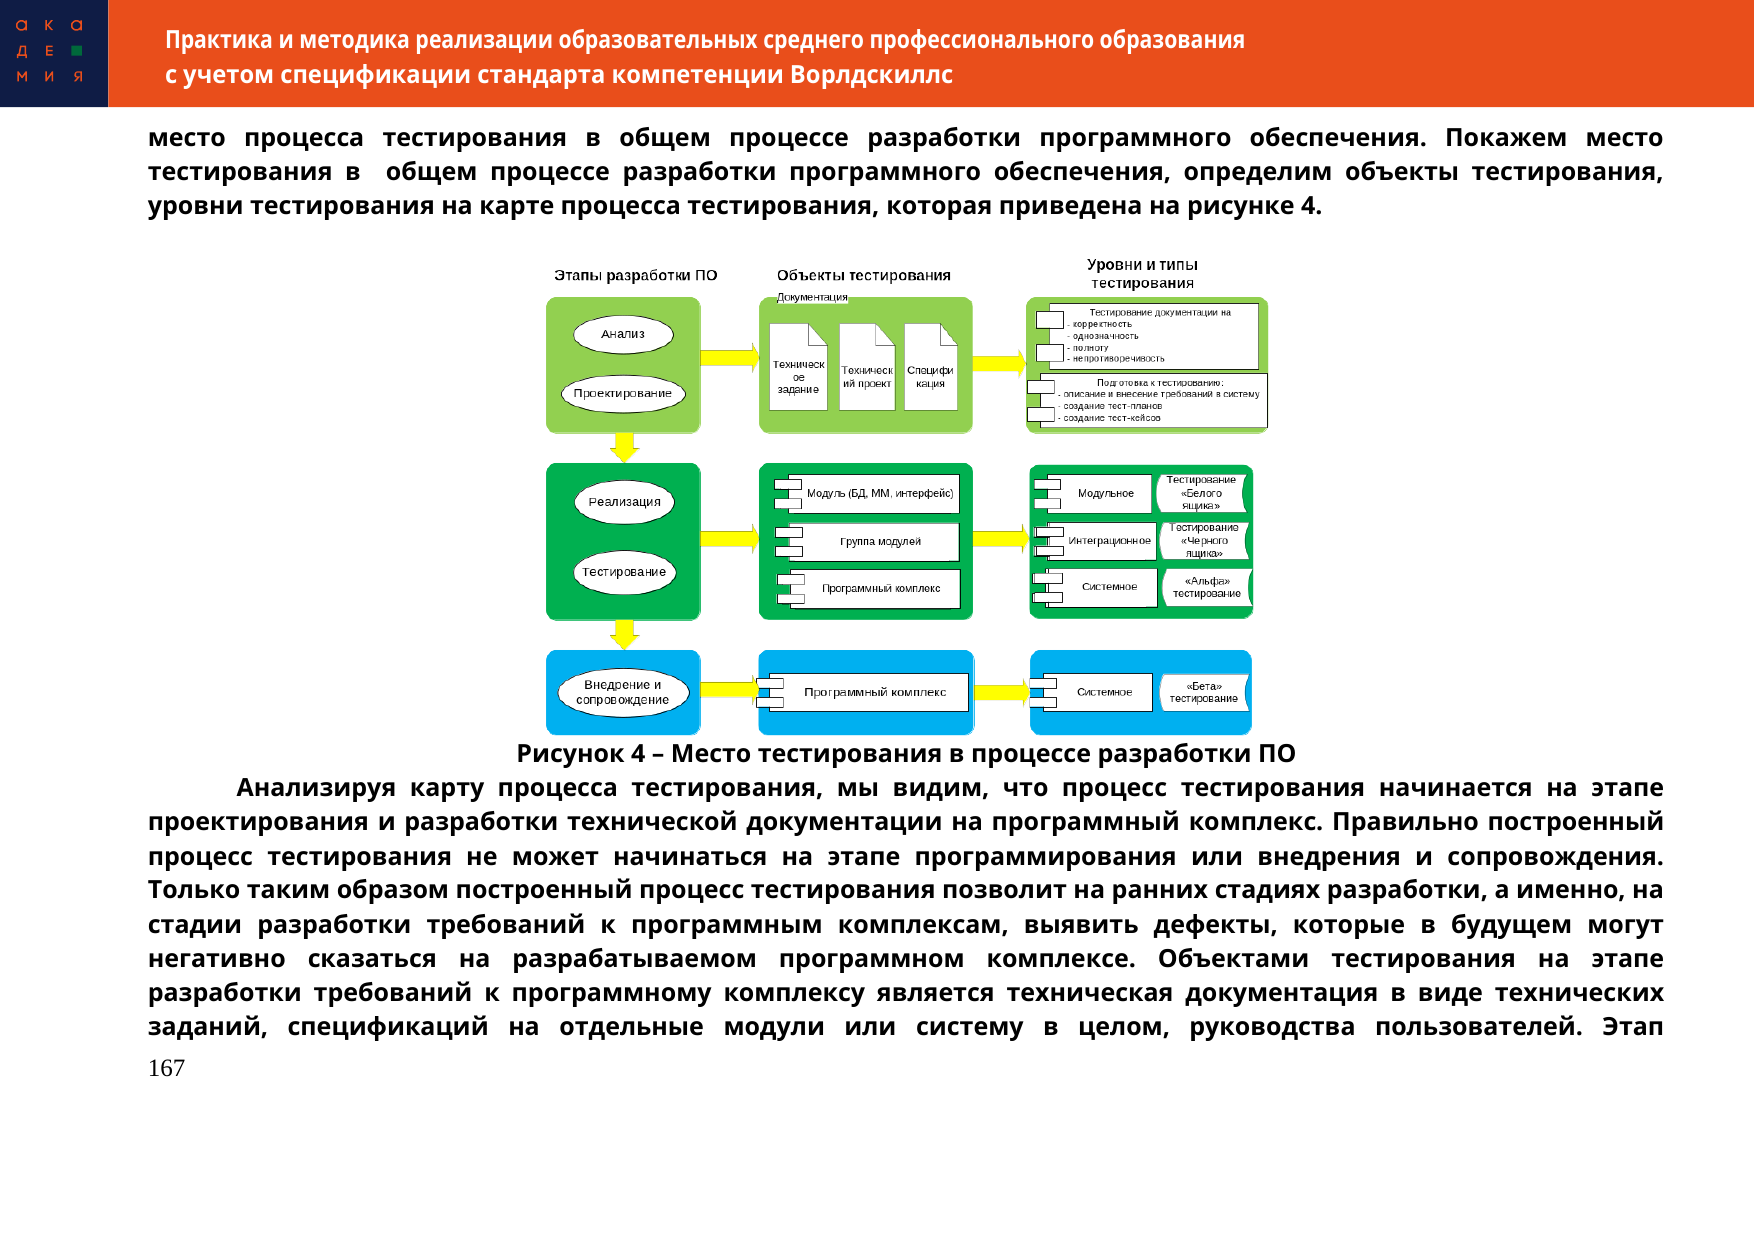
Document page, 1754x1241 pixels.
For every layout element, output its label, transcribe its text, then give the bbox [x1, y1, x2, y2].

text Рисунок 4 – Место тестирования в процессе разработки ПО [148, 736, 1665, 770]
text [148, 119, 1665, 221]
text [148, 770, 1665, 1042]
